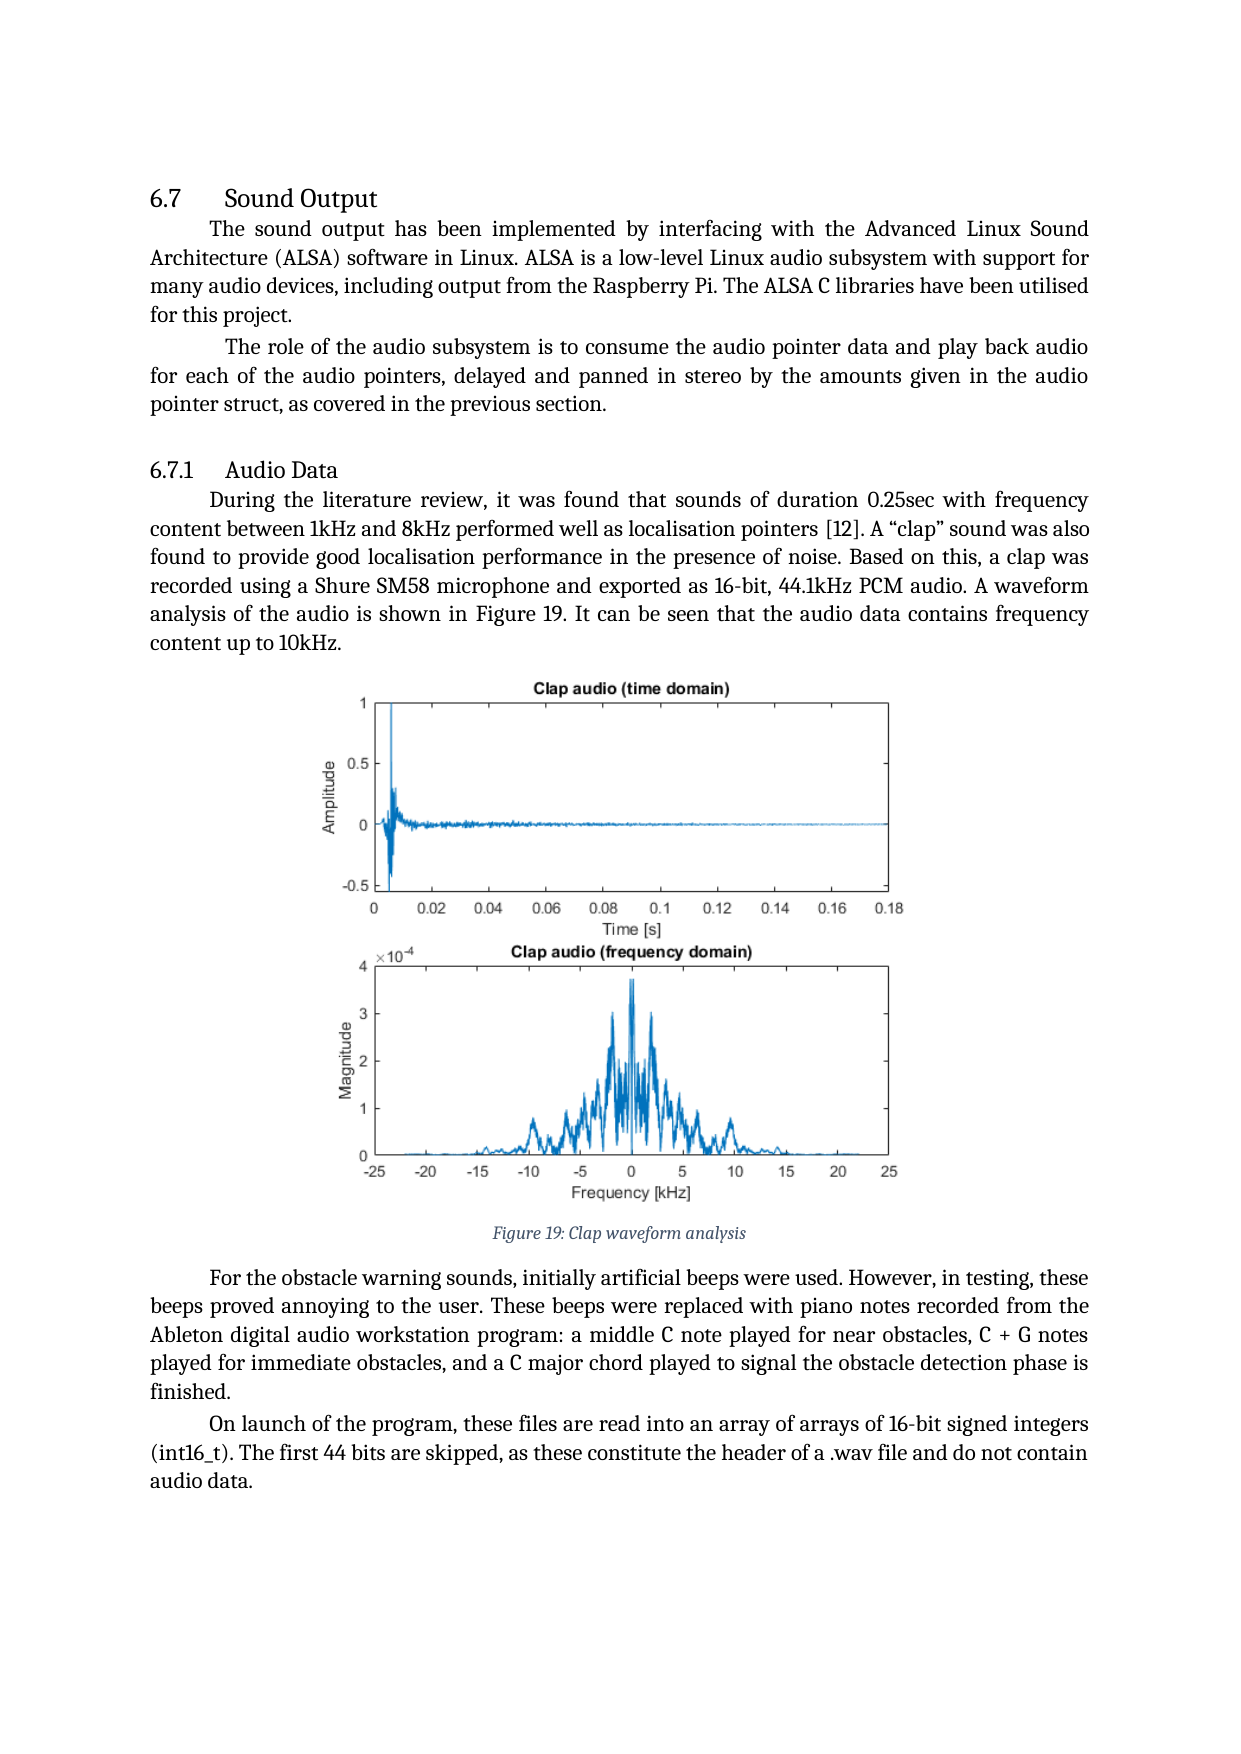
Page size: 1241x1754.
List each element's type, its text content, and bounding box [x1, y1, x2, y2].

text The role of the audio subsystem is to consume the audio pointer data and play back audio for each of the audio pointers, delayed and panned in stereo by the amounts given in the audio pointer struct, as covered in the previous section. [150, 334, 1090, 417]
text During the literature review, it was found that sounds of duration 0.25sec with frequency content between 1kHz and 8kHz performed well as localisation pointers [12]. A “clap” sound was also found to provide good localisation performance in the presence of noise. Based on this, a clap was recorded using a Shure SM58 microphone and exported as 16-bit, 44.1kHz PCM audio. A waveform analysis of the audio is shown in Figure 19. It can be seen that the audio data contains frequency content up to 10kHz. [150, 487, 1090, 656]
text On launch of the program, these files are read into an array of arrays of 16-bit signed integers (int16_t). The first 44 bits are skipped, as these constitute the header of a .wav file and do not contain audio data. [150, 1411, 1090, 1494]
subtitle Audio Data [150, 456, 1090, 485]
picture [288, 662, 952, 1216]
text The sound output has been implemented by interfacing with the Advanced Linux Sound Architecture (ALSA) software in Linux. ALSA is a low-level Linux audio subsystem with support for many audio devices, including output from the Raspberry Pi. The ALSA C libraries have been utilised for this project. [150, 216, 1090, 328]
subtitle Sound Output [150, 183, 1090, 214]
text For the obstacle warning sounds, initially artificial beeps were used. However, in testing, these beeps proved annoying to the user. These beeps were replaced with piano notes recorded from the Ableton digital audio workstation program: a middle C note played for near obstacles, C + G notes played for immediate obstacles, and a C major chord played to signal the obstacle detection phase is finished. [150, 1265, 1090, 1405]
